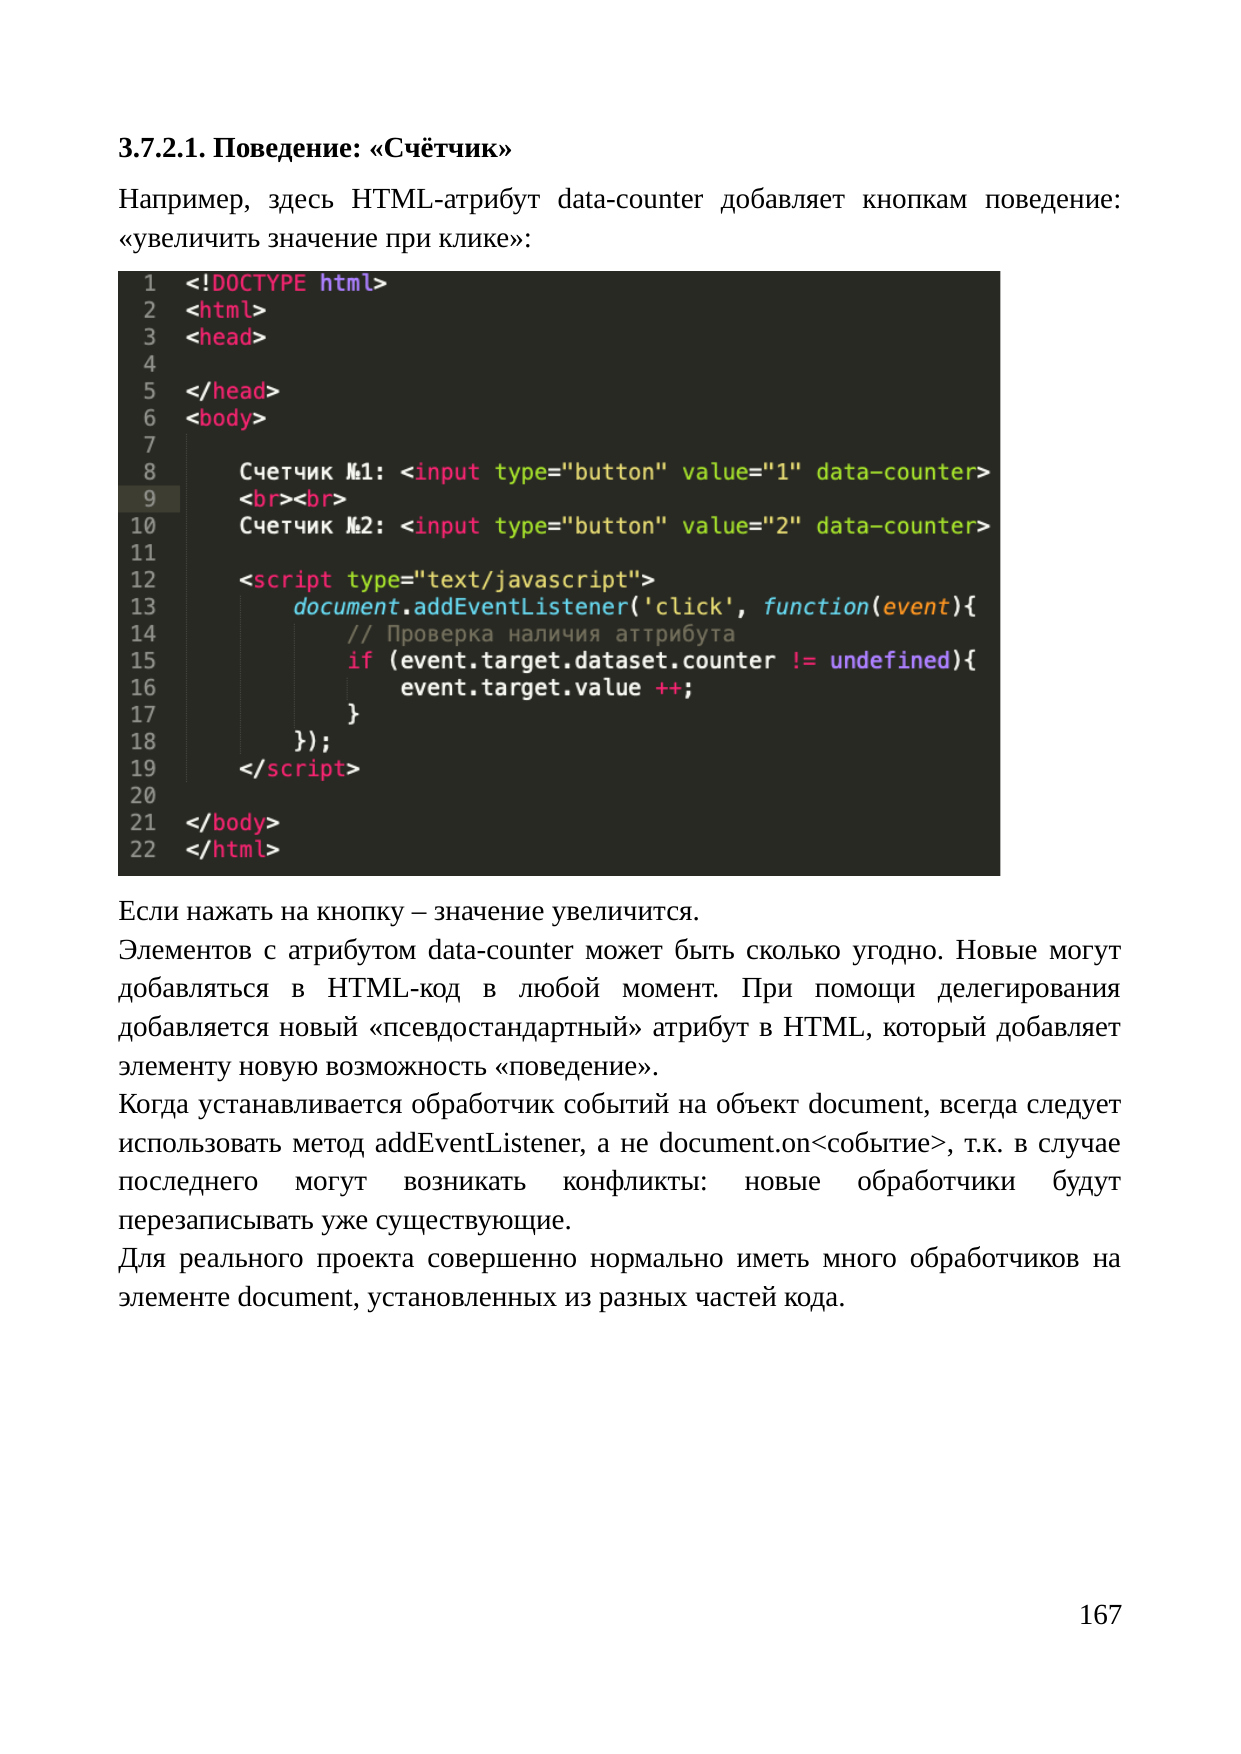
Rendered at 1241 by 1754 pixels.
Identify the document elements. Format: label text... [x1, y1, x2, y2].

text Например, здесь HTML-атрибут data-counter добавляет кнопкам поведение: «увеличить значение при клике»: [118, 182, 1122, 254]
subtitle 3.7.2.1. Поведение: «Счётчик» [118, 131, 1122, 164]
text Элементов с атрибутом data-counter может быть сколько угодно. Новые могут добавляться в HTML-код в любой момент. При помощи делегирования добавляется новый «псевдостандартный» атрибут в HTML, который добавляет элементу новую возможность «поведение». [118, 932, 1122, 1081]
text Когда устанавливается обработчик событий на объект document, всегда следует использовать метод addEventListener, а не document.on<событие>, т.к. в случае последнего могут возникать конфликты: новые обработчики будут перезаписывать уже существующие. [118, 1086, 1122, 1235]
picture [118, 271, 1001, 876]
text Если нажать на кнопку – значение увеличится. [118, 893, 1122, 927]
text Для реального проекта совершенно нормально иметь много обработчиков на элементе document, установленных из разных частей кода. [118, 1240, 1122, 1312]
